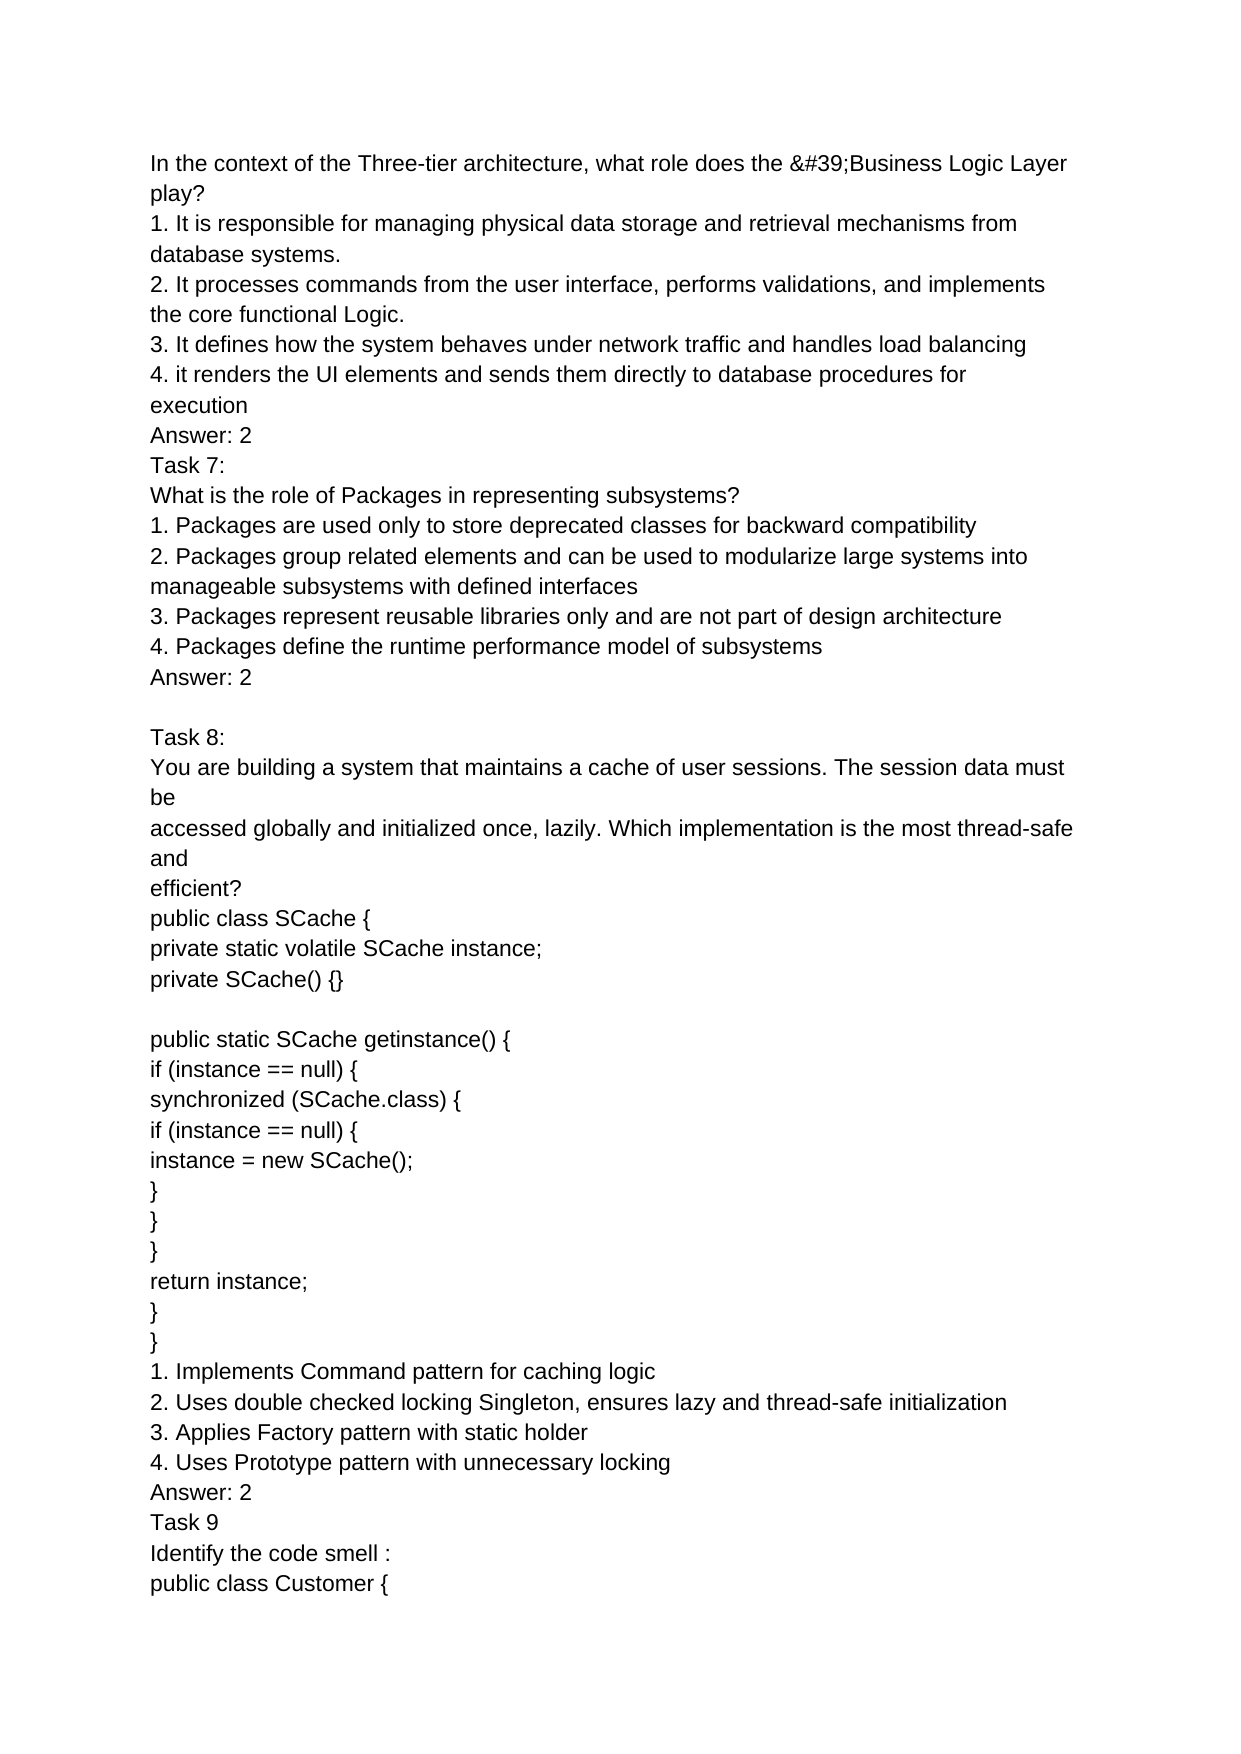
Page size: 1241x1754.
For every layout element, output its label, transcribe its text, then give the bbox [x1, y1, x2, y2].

text What is the role of Packages in representing subsystems? [150, 482, 1090, 509]
text 3. Packages represent reusable libraries only and are not part of design architecture [150, 603, 1090, 629]
text synchronized (SCache.class) { [150, 1086, 1090, 1113]
text 2. It processes commands from the user interface, performs validations, and implements [150, 271, 1090, 297]
text Answer: 2 [150, 663, 1090, 690]
text execution [150, 392, 1090, 418]
text 1. It is responsible for managing physical data storage and retrieval mechanisms from [150, 210, 1090, 237]
text 1. Packages are used only to store deprecated classes for backward compatibility [150, 512, 1090, 539]
text Identify the code smell : [150, 1539, 1090, 1566]
text instance = new SCache(); [150, 1147, 1090, 1173]
text } [150, 1177, 1090, 1203]
text 3. Applies Factory pattern with static holder [150, 1419, 1090, 1445]
text 2. Uses double checked locking Singleton, ensures lazy and thread-safe initialization [150, 1388, 1090, 1415]
text accessed globally and initialized once, lazily. Which implementation is the most thread-safe and [150, 814, 1090, 871]
text 4. Uses Prototype pattern with unnecessary locking [150, 1449, 1090, 1475]
text 2. Packages group related elements and can be used to modularize large systems into [150, 543, 1090, 569]
text 4. it renders the UI elements and sends them directly to database procedures for [150, 361, 1090, 388]
text Answer: 2 [150, 422, 1090, 448]
text 3. It defines how the system behaves under network traffic and handles load balancing [150, 331, 1090, 358]
text In the context of the Three-tier architecture, what role does the &#39;Business Logic Layer play? [150, 150, 1090, 207]
text private SCache() {} [150, 966, 1090, 992]
text public class SCache { [150, 905, 1090, 932]
text private static volatile SCache instance; [150, 935, 1090, 962]
text Task 8: [150, 724, 1090, 750]
text } [150, 1298, 1090, 1324]
text return instance; [150, 1268, 1090, 1294]
text } [150, 1207, 1090, 1234]
text 1. Implements Command pattern for caching logic [150, 1358, 1090, 1385]
text Task 7: [150, 452, 1090, 478]
text the core functional Logic. [150, 301, 1090, 327]
text } [150, 1328, 1090, 1354]
text if (instance == null) { [150, 1056, 1090, 1083]
text efficient? [150, 875, 1090, 901]
text 4. Packages define the runtime performance model of subsystems [150, 633, 1090, 660]
text } [150, 1237, 1090, 1264]
text You are building a system that maintains a cache of user sessions. The session data must be [150, 754, 1090, 811]
text public class Customer { [150, 1570, 1090, 1596]
text Task 9 [150, 1509, 1090, 1536]
text public static SCache getinstance() { [150, 1026, 1090, 1052]
text database systems. [150, 241, 1090, 267]
text manageable subsystems with defined interfaces [150, 573, 1090, 599]
text Answer: 2 [150, 1479, 1090, 1506]
text if (instance == null) { [150, 1117, 1090, 1143]
